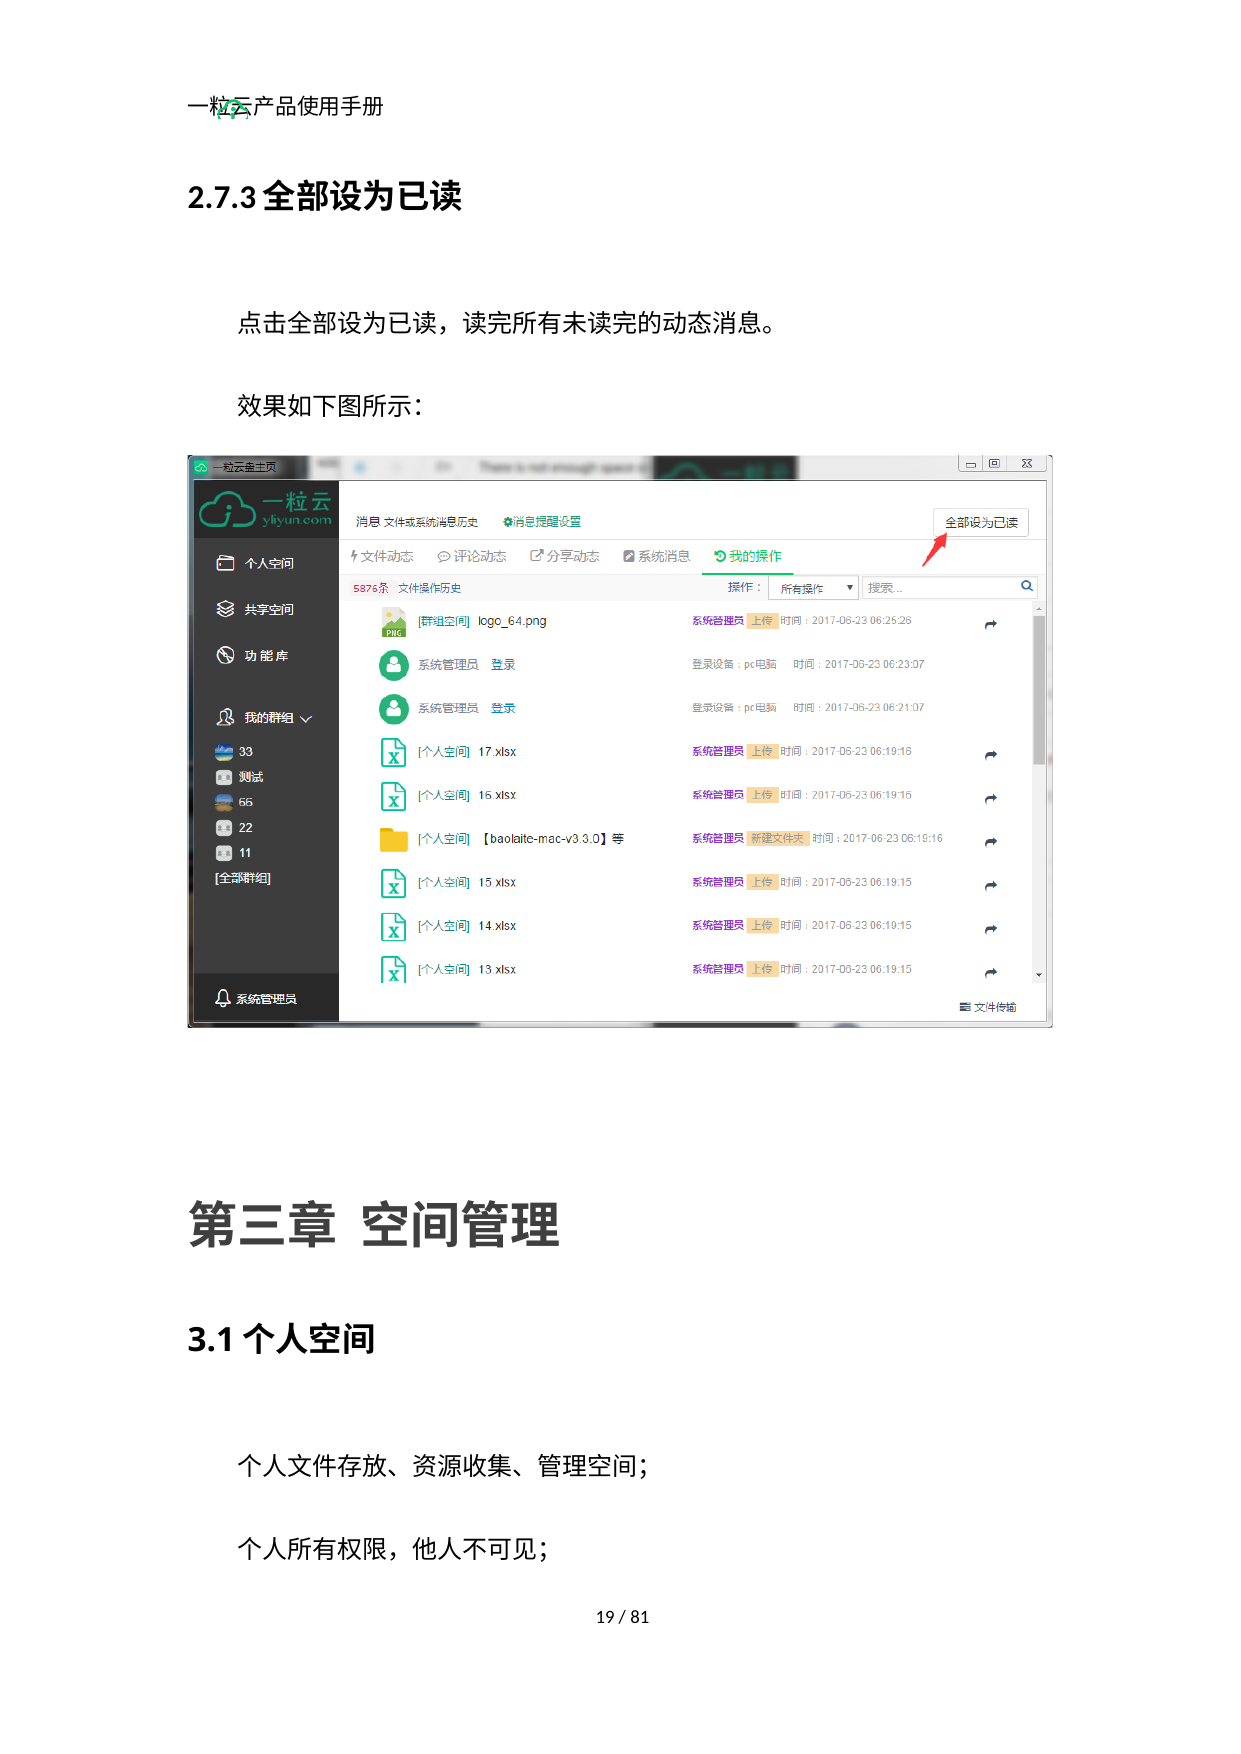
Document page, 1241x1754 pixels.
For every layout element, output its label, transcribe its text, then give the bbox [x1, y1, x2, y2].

subtitle 3.1个人空间 [187, 1305, 1053, 1370]
text 个人所有权限，他人不可见； [187, 1515, 1053, 1580]
picture [187, 455, 1053, 1028]
text 点击全部设为已读，读完所有未读完的动态消息。 [187, 289, 1053, 354]
subtitle 第三章 空间管理 [187, 1173, 1053, 1270]
text 效果如下图所示： [187, 372, 1053, 437]
picture [216, 99, 248, 118]
text 个人文件存放、资源收集、管理空间； [187, 1432, 1053, 1497]
subtitle 2.7.3全部设为已读 [187, 162, 1053, 227]
